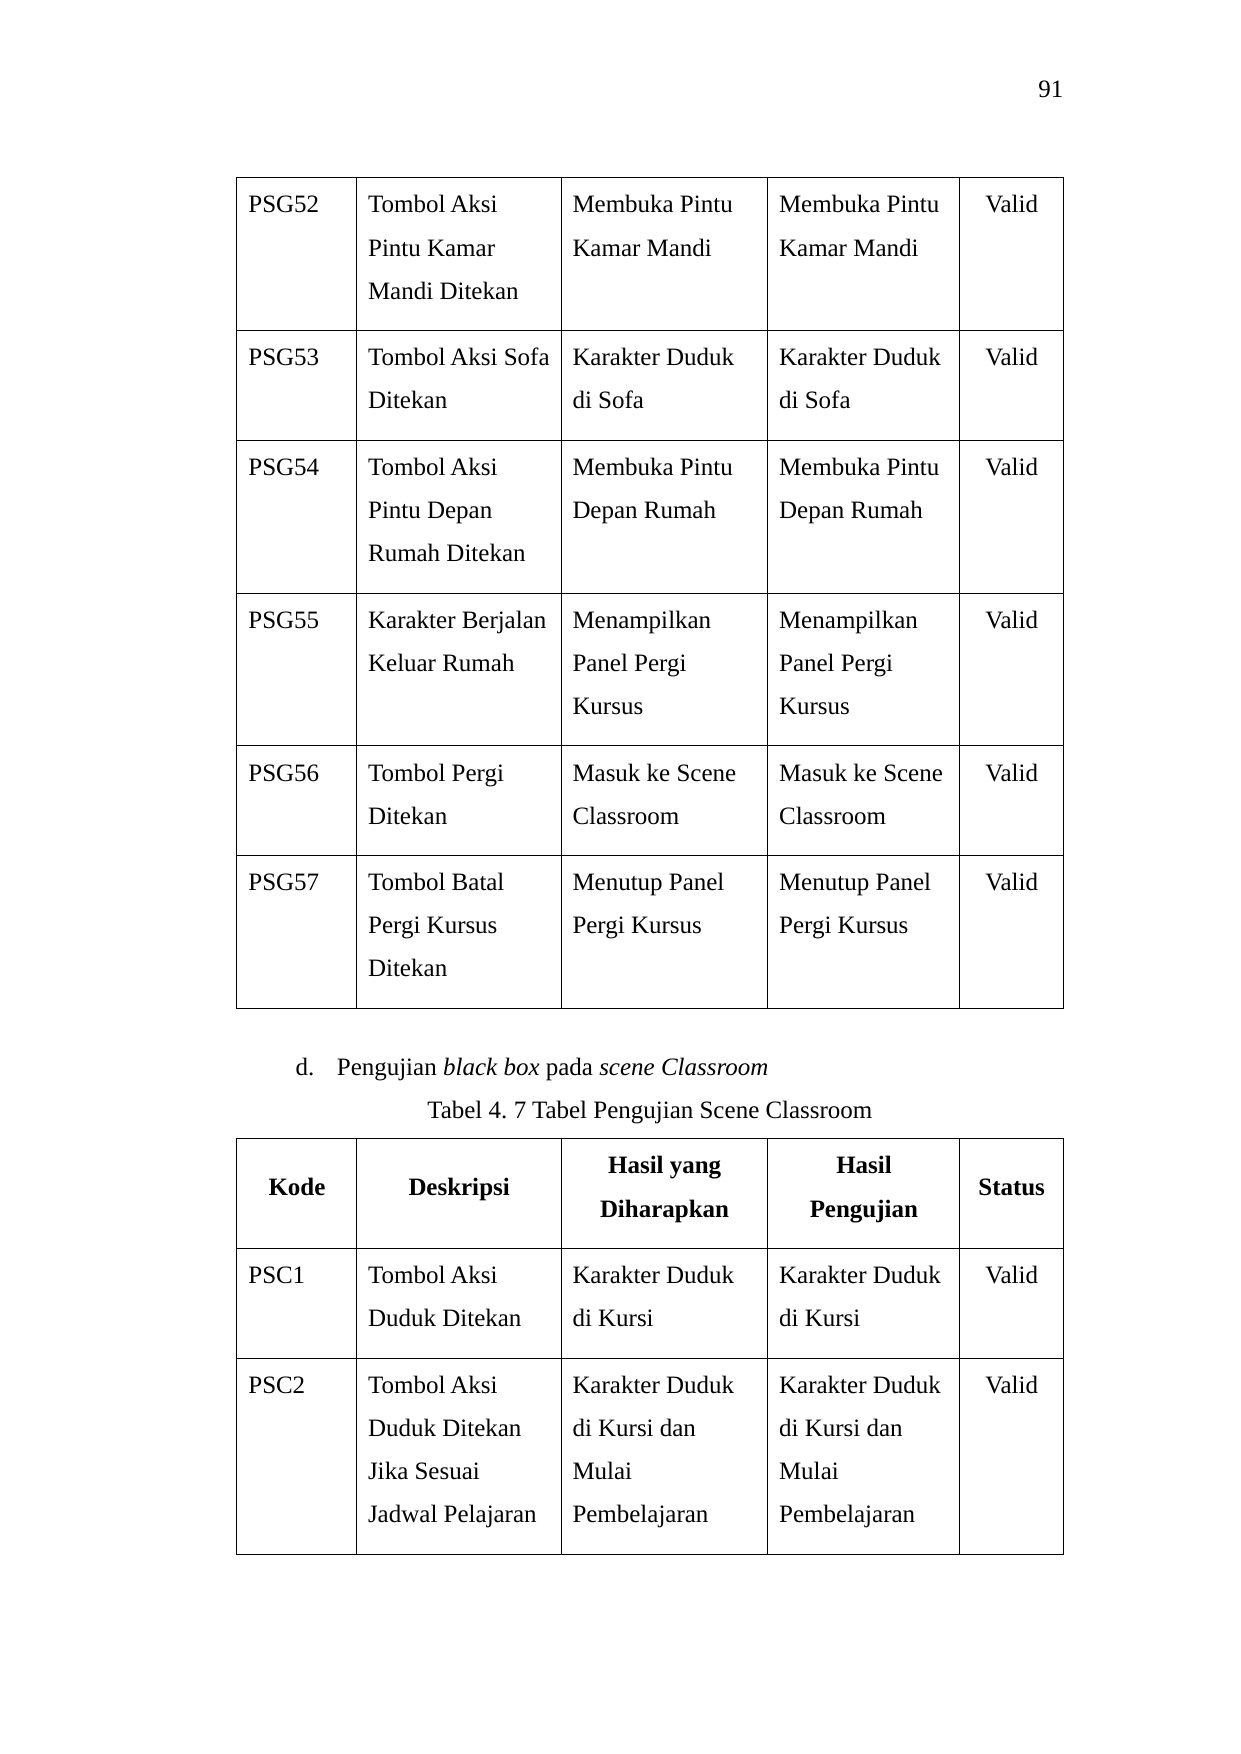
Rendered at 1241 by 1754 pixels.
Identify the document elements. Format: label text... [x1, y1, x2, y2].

list Pengujian black box pada scene Classroom [295, 1052, 1063, 1081]
table_cell Menampilkan Panel Pergi Kursus [768, 594, 959, 745]
table_cell PSG52 [237, 178, 356, 330]
table_header Status [960, 1139, 1063, 1248]
table_cell Valid [960, 856, 1063, 1008]
table_cell Karakter Duduk di Kursi dan Mulai Pembelajaran [768, 1359, 959, 1553]
table_cell Tombol Pergi Ditekan [357, 746, 561, 855]
table_cell Membuka Pintu Depan Rumah [768, 441, 959, 592]
table_cell Tombol Aksi Pintu Depan Rumah Ditekan [357, 441, 561, 592]
table_cell Membuka Pintu Kamar Mandi [562, 178, 767, 330]
table_cell Karakter Duduk di Kursi [562, 1249, 767, 1358]
table_cell Membuka Pintu Kamar Mandi [768, 178, 959, 330]
table_cell Membuka Pintu Depan Rumah [562, 441, 767, 592]
table_cell PSC2 [237, 1359, 356, 1553]
table_cell PSG55 [237, 594, 356, 745]
table_cell Masuk ke Scene Classroom [562, 746, 767, 855]
table_cell Karakter Duduk di Sofa [768, 331, 959, 440]
table_cell Valid [960, 441, 1063, 592]
table_cell PSG53 [237, 331, 356, 440]
table_cell Valid [960, 594, 1063, 745]
table_cell Karakter Duduk di Sofa [562, 331, 767, 440]
table_cell Tombol Aksi Sofa Ditekan [357, 331, 561, 440]
table_cell Tombol Aksi Pintu Kamar Mandi Ditekan [357, 178, 561, 330]
table_header Hasil Pengujian [768, 1139, 959, 1248]
table_cell Karakter Duduk di Kursi [768, 1249, 959, 1358]
table_cell Tombol Aksi Duduk Ditekan [357, 1249, 561, 1358]
table_cell Menutup Panel Pergi Kursus [562, 856, 767, 1008]
table_cell PSG57 [237, 856, 356, 1008]
table_cell PSC1 [237, 1249, 356, 1358]
table_cell Valid [960, 746, 1063, 855]
table_header Hasil yang Diharapkan [562, 1139, 767, 1248]
table_cell Tombol Aksi Duduk Ditekan Jika Sesuai Jadwal Pelajaran [357, 1359, 561, 1553]
table_cell Menutup Panel Pergi Kursus [768, 856, 959, 1008]
table_cell Menampilkan Panel Pergi Kursus [562, 594, 767, 745]
table_cell PSG56 [237, 746, 356, 855]
table_cell Karakter Duduk di Kursi dan Mulai Pembelajaran [562, 1359, 767, 1553]
table_cell Karakter Berjalan Keluar Rumah [357, 594, 561, 745]
table_cell Valid [960, 1359, 1063, 1553]
table_cell Valid [960, 1249, 1063, 1358]
table_header Deskripsi [357, 1139, 561, 1248]
text Tabel 4. 7 Tabel Pengujian Scene Classroom [236, 1095, 1063, 1124]
table_cell PSG54 [237, 441, 356, 592]
table_cell Tombol Batal Pergi Kursus Ditekan [357, 856, 561, 1008]
table_cell Valid [960, 178, 1063, 330]
table_cell Masuk ke Scene Classroom [768, 746, 959, 855]
table_cell Valid [960, 331, 1063, 440]
table_header Kode [237, 1139, 356, 1248]
